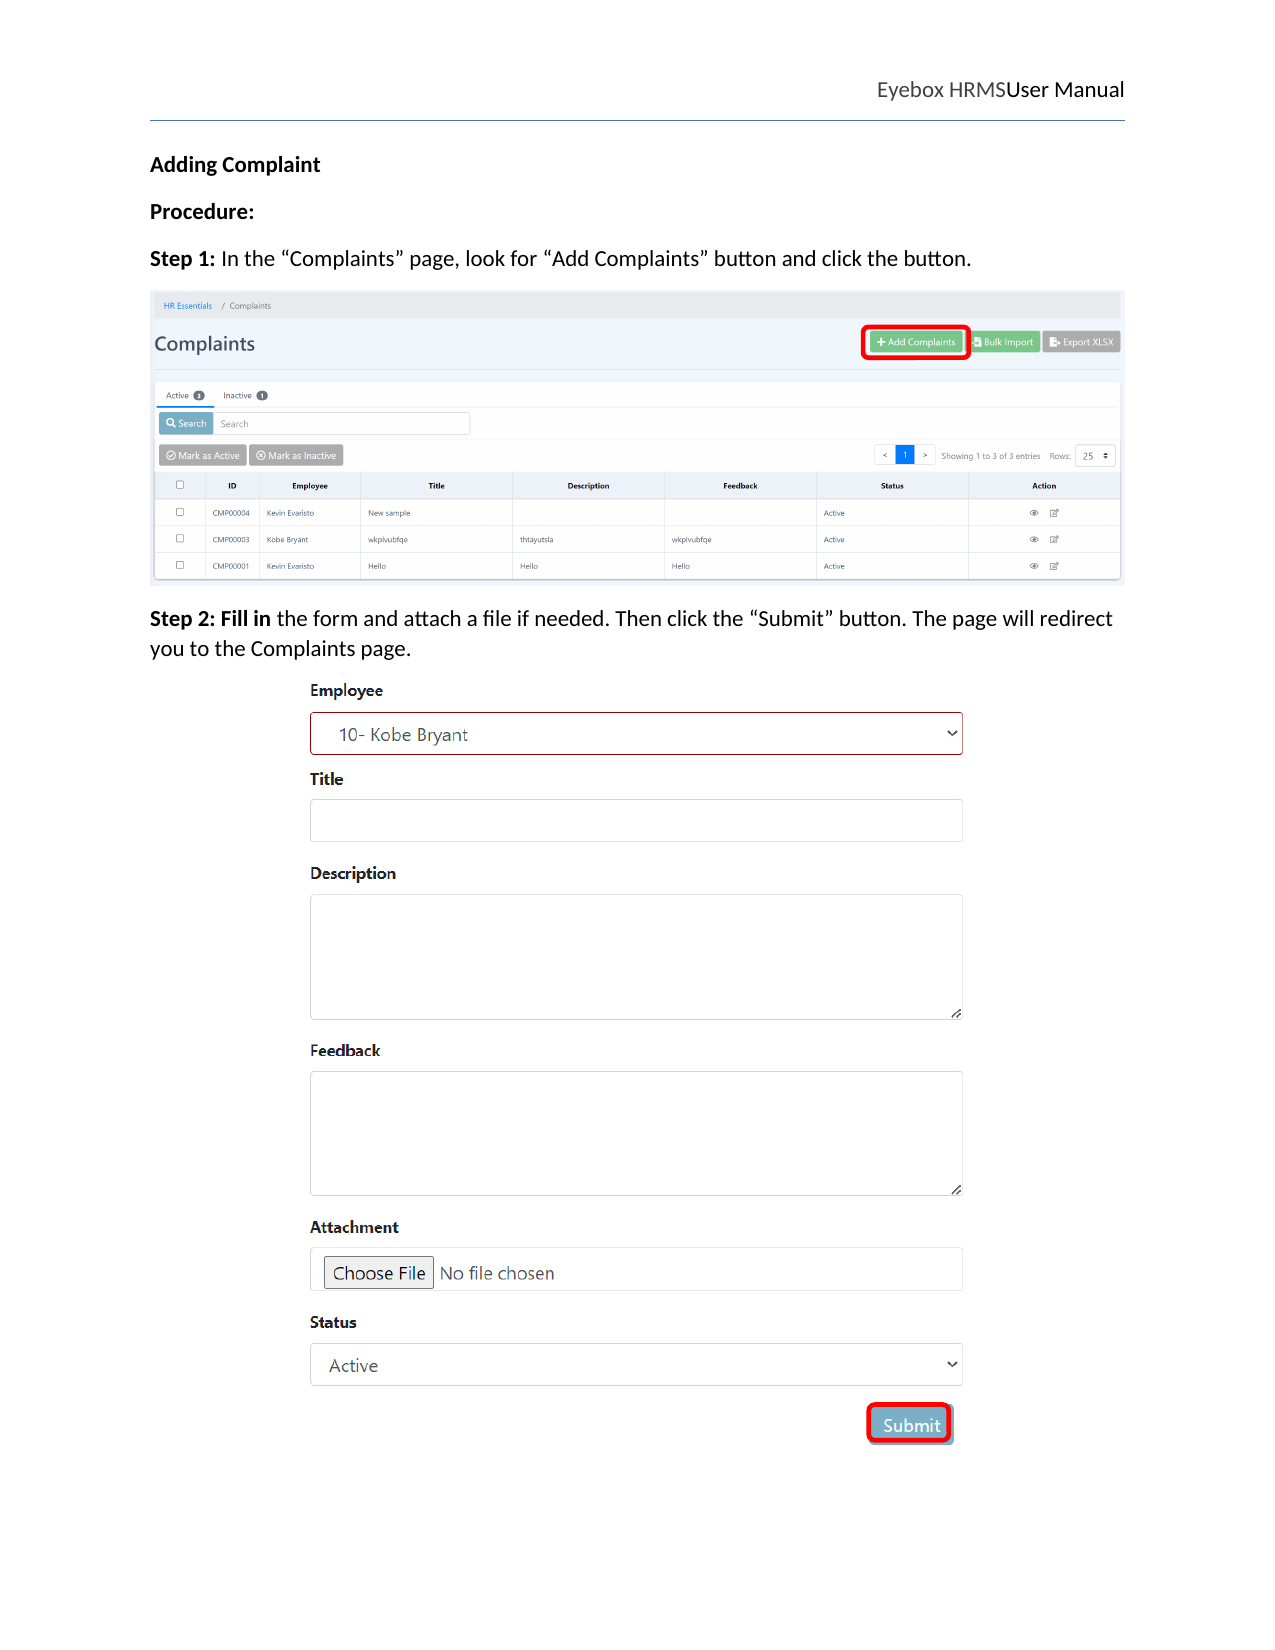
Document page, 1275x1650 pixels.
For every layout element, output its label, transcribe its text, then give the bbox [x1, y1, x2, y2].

text Procedure: [150, 197, 1125, 225]
text Step 1: In the “Complaints” page, look for “Add Complaints” button and click the button. [150, 244, 1125, 272]
text Step 2: Fill in the form and attach a file if needed. Then click the “Submit” button. The page will redirect you to the Complaints page. [150, 604, 1125, 663]
picture [302, 681, 973, 1451]
text Adding Complaint [150, 150, 1125, 178]
picture [150, 290, 1125, 586]
